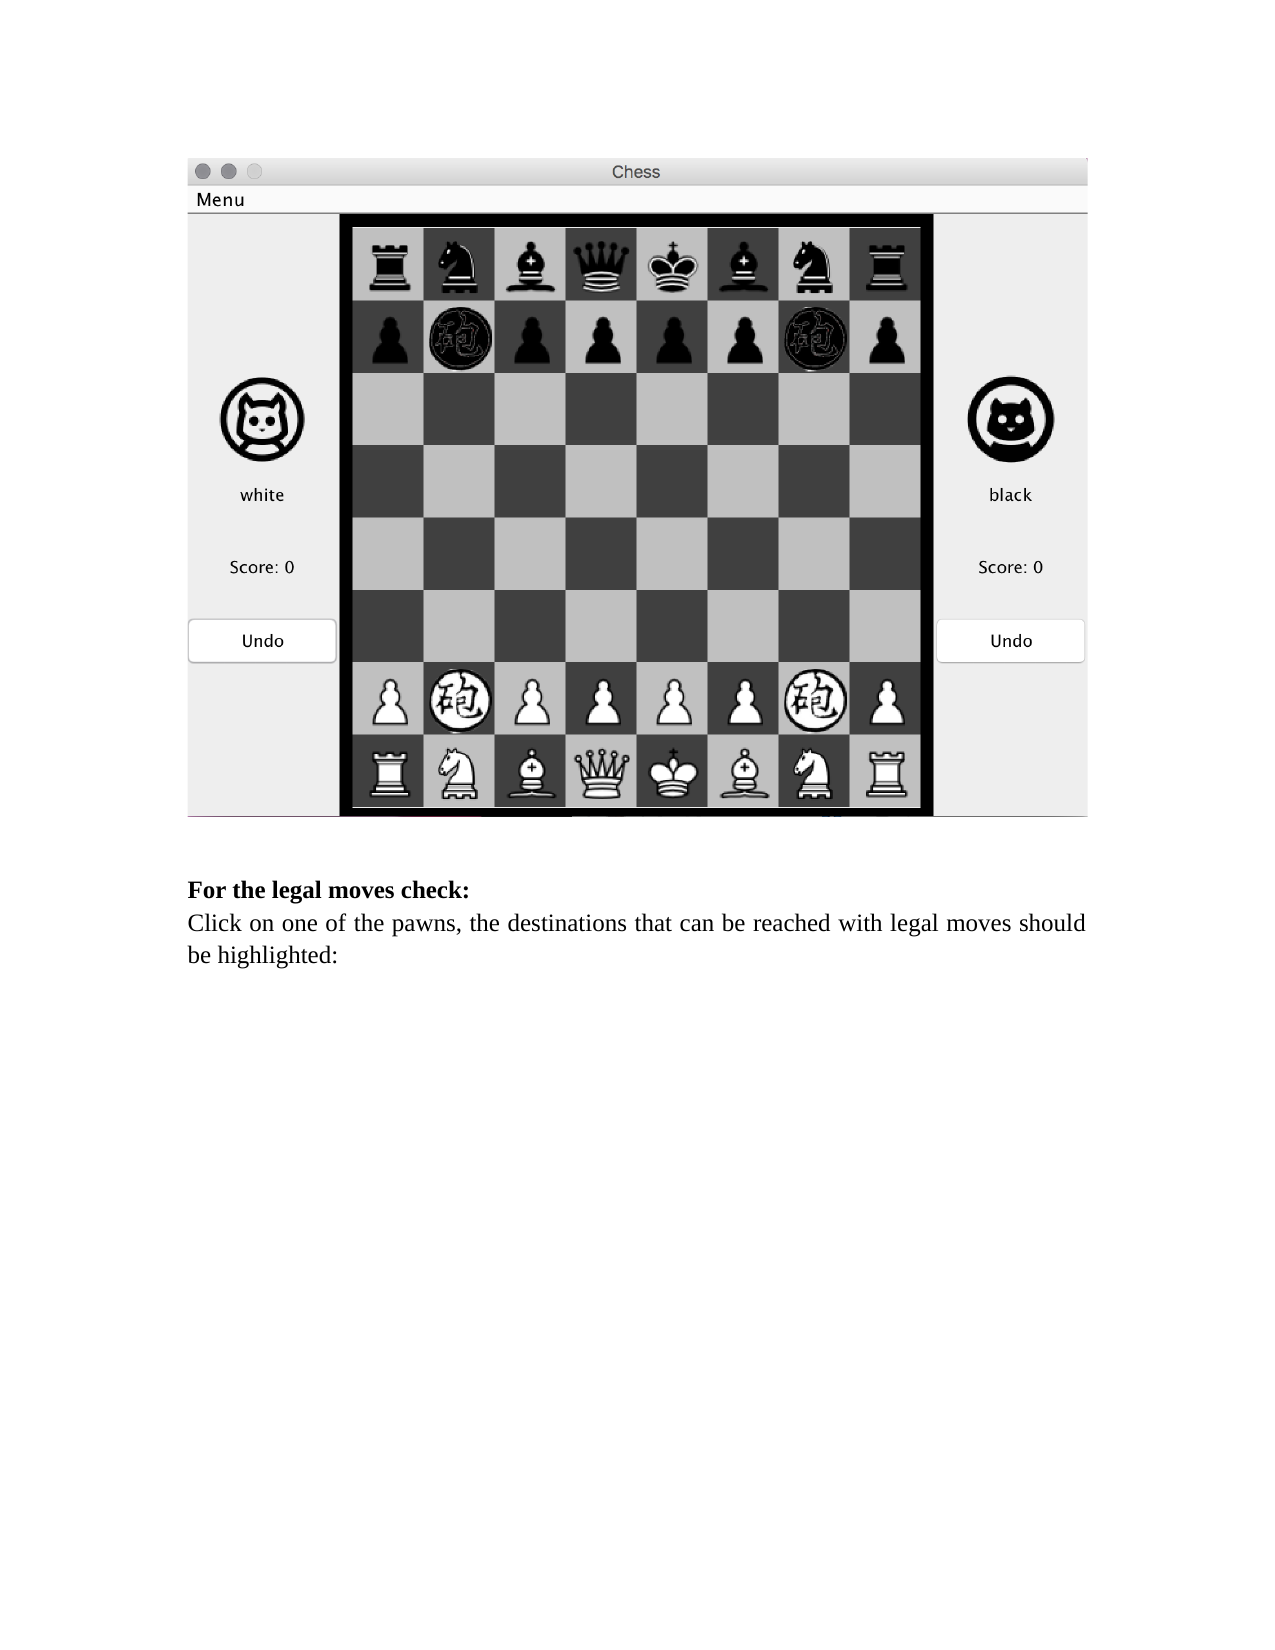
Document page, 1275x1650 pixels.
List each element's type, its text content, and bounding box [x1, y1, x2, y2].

picture [187, 158, 1088, 817]
text Click on one of the pawns, the destinations that can be reached with legal moves should be highlighted: [187, 906, 1087, 971]
text For the legal moves check: [187, 874, 1087, 906]
